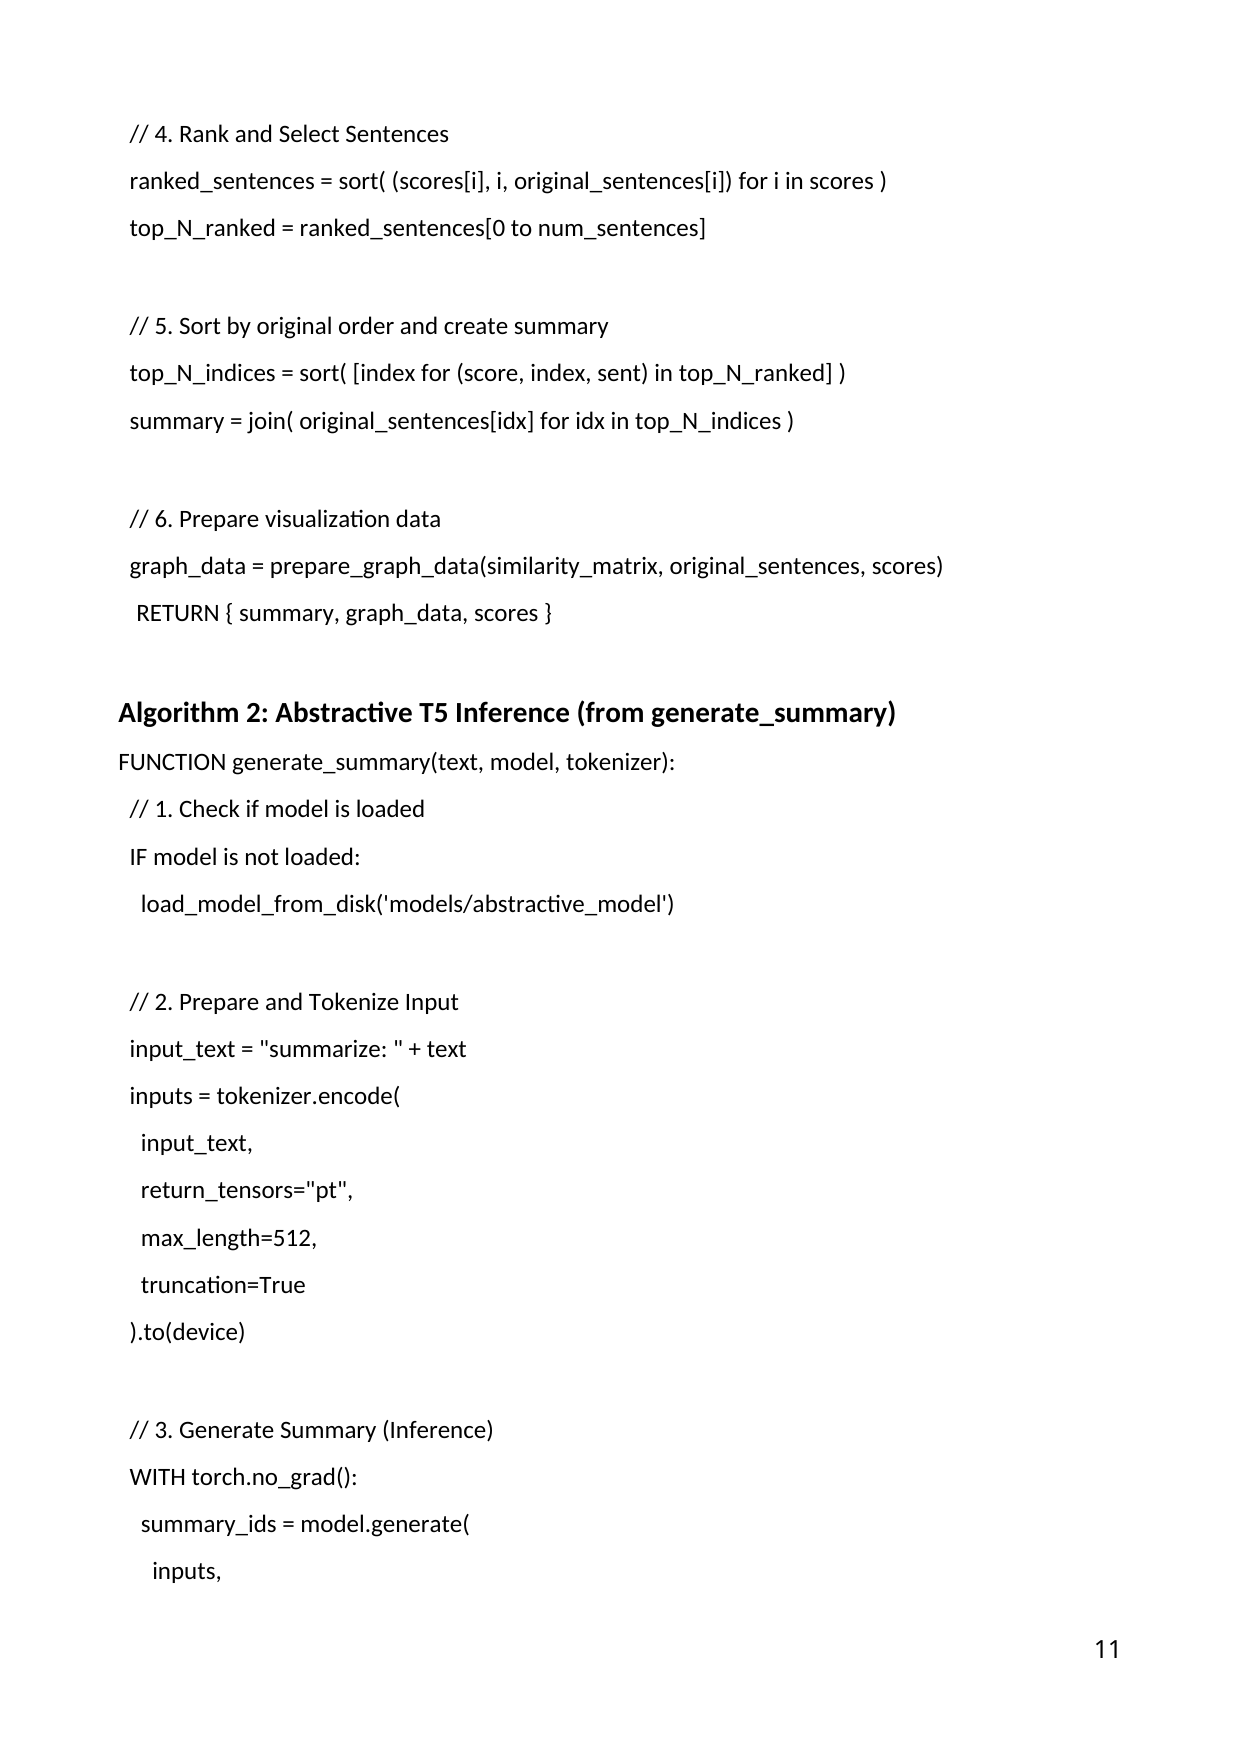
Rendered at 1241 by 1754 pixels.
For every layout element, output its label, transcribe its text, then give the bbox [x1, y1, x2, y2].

text RETURN { summary, graph_data, scores } [118, 597, 1122, 628]
text ranked_sentences = sort( (scores[i], i, original_sentences[i]) for i in scores ) [118, 165, 1122, 196]
text top_N_indices = sort( [index for (score, index, sent) in top_N_ranked] ) [118, 358, 1122, 388]
text inputs, [118, 1556, 1122, 1586]
text // 4. Rank and Select Sentences [118, 118, 1122, 149]
text return_tensors="pt", [118, 1174, 1122, 1205]
text // 6. Prepare visualization data [118, 503, 1122, 533]
text input_text = "summarize: " + text [118, 1033, 1122, 1063]
text load_model_from_disk('models/abstractive_model') [118, 888, 1122, 918]
text // 3. Generate Summary (Inference) [118, 1414, 1122, 1444]
text Algorithm 2: Abstractive T5 Inference (from generate_summary) [118, 694, 1122, 729]
text IF model is not loaded: [118, 841, 1122, 871]
text max_length=512, [118, 1222, 1122, 1252]
text summary = join( original_sentences[idx] for idx in top_N_indices ) [118, 405, 1122, 435]
text FUNCTION generate_summary(text, model, tokenizer): [118, 746, 1122, 777]
text // 5. Sort by original order and create summary [118, 310, 1122, 341]
text truncation=True [118, 1269, 1122, 1299]
text inputs = tokenizer.encode( [118, 1080, 1122, 1111]
text top_N_ranked = ranked_sentences[0 to num_sentences] [118, 212, 1122, 243]
text input_text, [118, 1127, 1122, 1158]
text graph_data = prepare_graph_data(similarity_matrix, original_sentences, scores) [118, 550, 1122, 580]
text WITH torch.no_grad(): [118, 1461, 1122, 1492]
text // 2. Prepare and Tokenize Input [118, 986, 1122, 1016]
text ).to(device) [118, 1316, 1122, 1347]
text summary_ids = model.generate( [118, 1508, 1122, 1539]
text // 1. Check if model is loaded [118, 793, 1122, 824]
